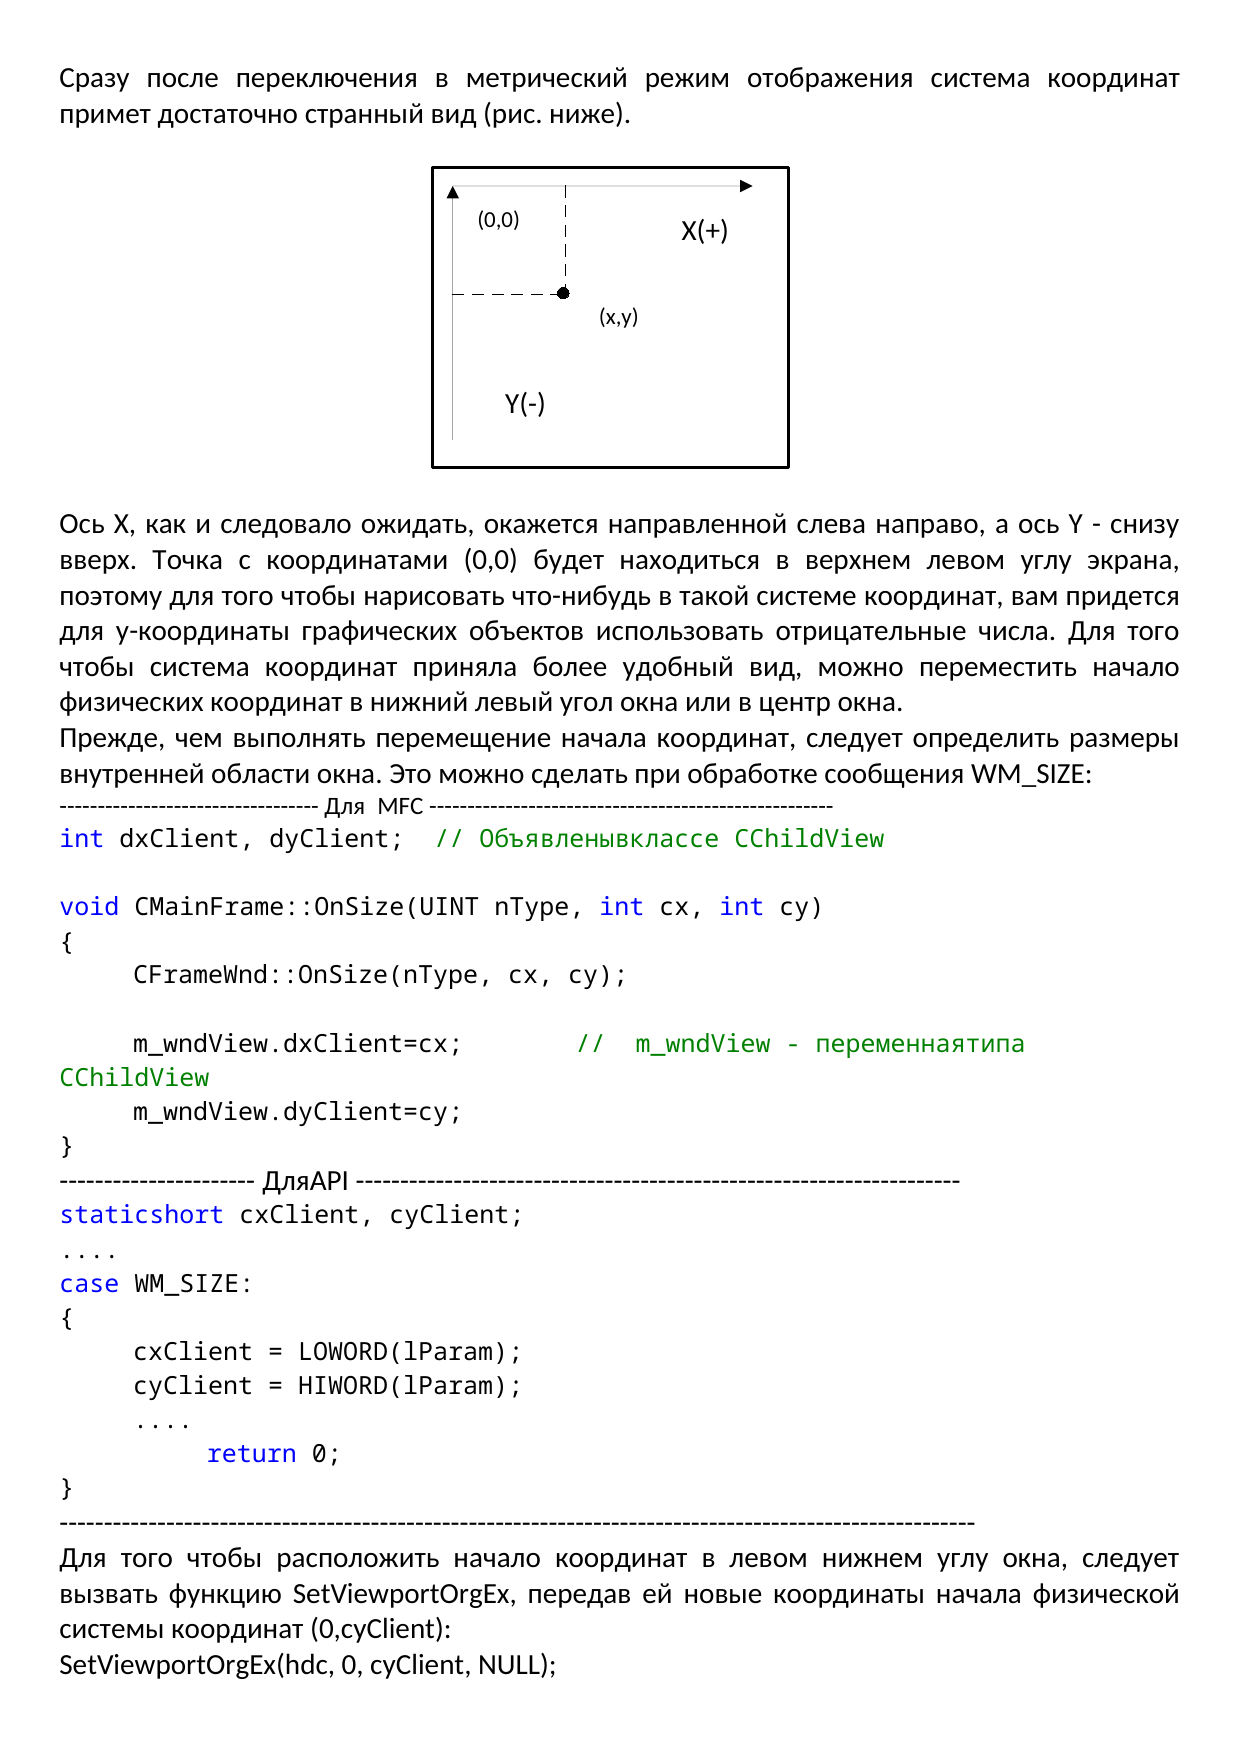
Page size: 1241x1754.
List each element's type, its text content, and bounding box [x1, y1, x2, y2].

text .... [59, 1231, 1181, 1265]
text Для того чтобы расположить начало координат в левом нижнем углу окна, следует вызвать функцию SetViewportOrgEx, передав ей новые координаты начала физической системы координат (0,cyClient): [59, 1539, 1181, 1646]
text Прежде, чем выполнять перемещение начала координат, следует определить размеры внутренней области окна. Это можно сделать при обработке сообщения WM_SIZE: [59, 719, 1181, 790]
text cyClient = HIWORD(lParam); [59, 1367, 1181, 1402]
text .... [59, 1402, 1181, 1436]
text { [59, 923, 1181, 957]
text } [59, 1470, 1181, 1504]
text } [59, 1127, 1181, 1162]
text ---------------------- ДляAPI -------------------------------------------------------------------- [59, 1162, 1181, 1197]
text Ось X, как и следовало ожидать, окажется направленной слева направо, а ось Y - снизу вверх. Точка с координатами (0,0) будет находиться в верхнем левом углу экрана, поэтому для того чтобы нарисовать что-нибудь в такой системе координат, вам придется для y-координаты графических объектов использовать отрицательные числа. Для того чтобы система координат приняла более удобный вид, можно переместить начало физических координат в нижний левый угол окна или в центр окна. [59, 505, 1181, 719]
text SetViewportOrgEx(hdc, 0, cyClient, NULL); [59, 1646, 1181, 1682]
text Сразу после переключения в метрический режим отображения система координат примет достаточно странный вид (рис. ниже). [59, 59, 1181, 130]
text ------------------------------------------------------------------------------------------------------- [59, 1504, 1181, 1539]
text m_wndView.dyClient=cy; [59, 1093, 1181, 1127]
text { [59, 1299, 1181, 1333]
text m_wndView.dxClient=cx; // m_wndView - переменнаятипа CChildView [59, 1025, 1181, 1093]
text CFrameWnd::OnSize(nType, cx, cy); [59, 957, 1181, 991]
text return 0; [59, 1436, 1181, 1470]
text int dxClient, dyClient; // Объявленывклассе CChildView [59, 821, 1181, 855]
text cxClient = LOWORD(lParam); [59, 1333, 1181, 1367]
text ---------------------------------- Для MFC ----------------------------------------------------- [59, 790, 1181, 821]
text case WM_SIZE: [59, 1265, 1181, 1299]
text staticshort cxClient, cyClient; [59, 1197, 1181, 1231]
text void CMainFrame::OnSize(UINT nType, int cx, int cy) [59, 889, 1181, 923]
